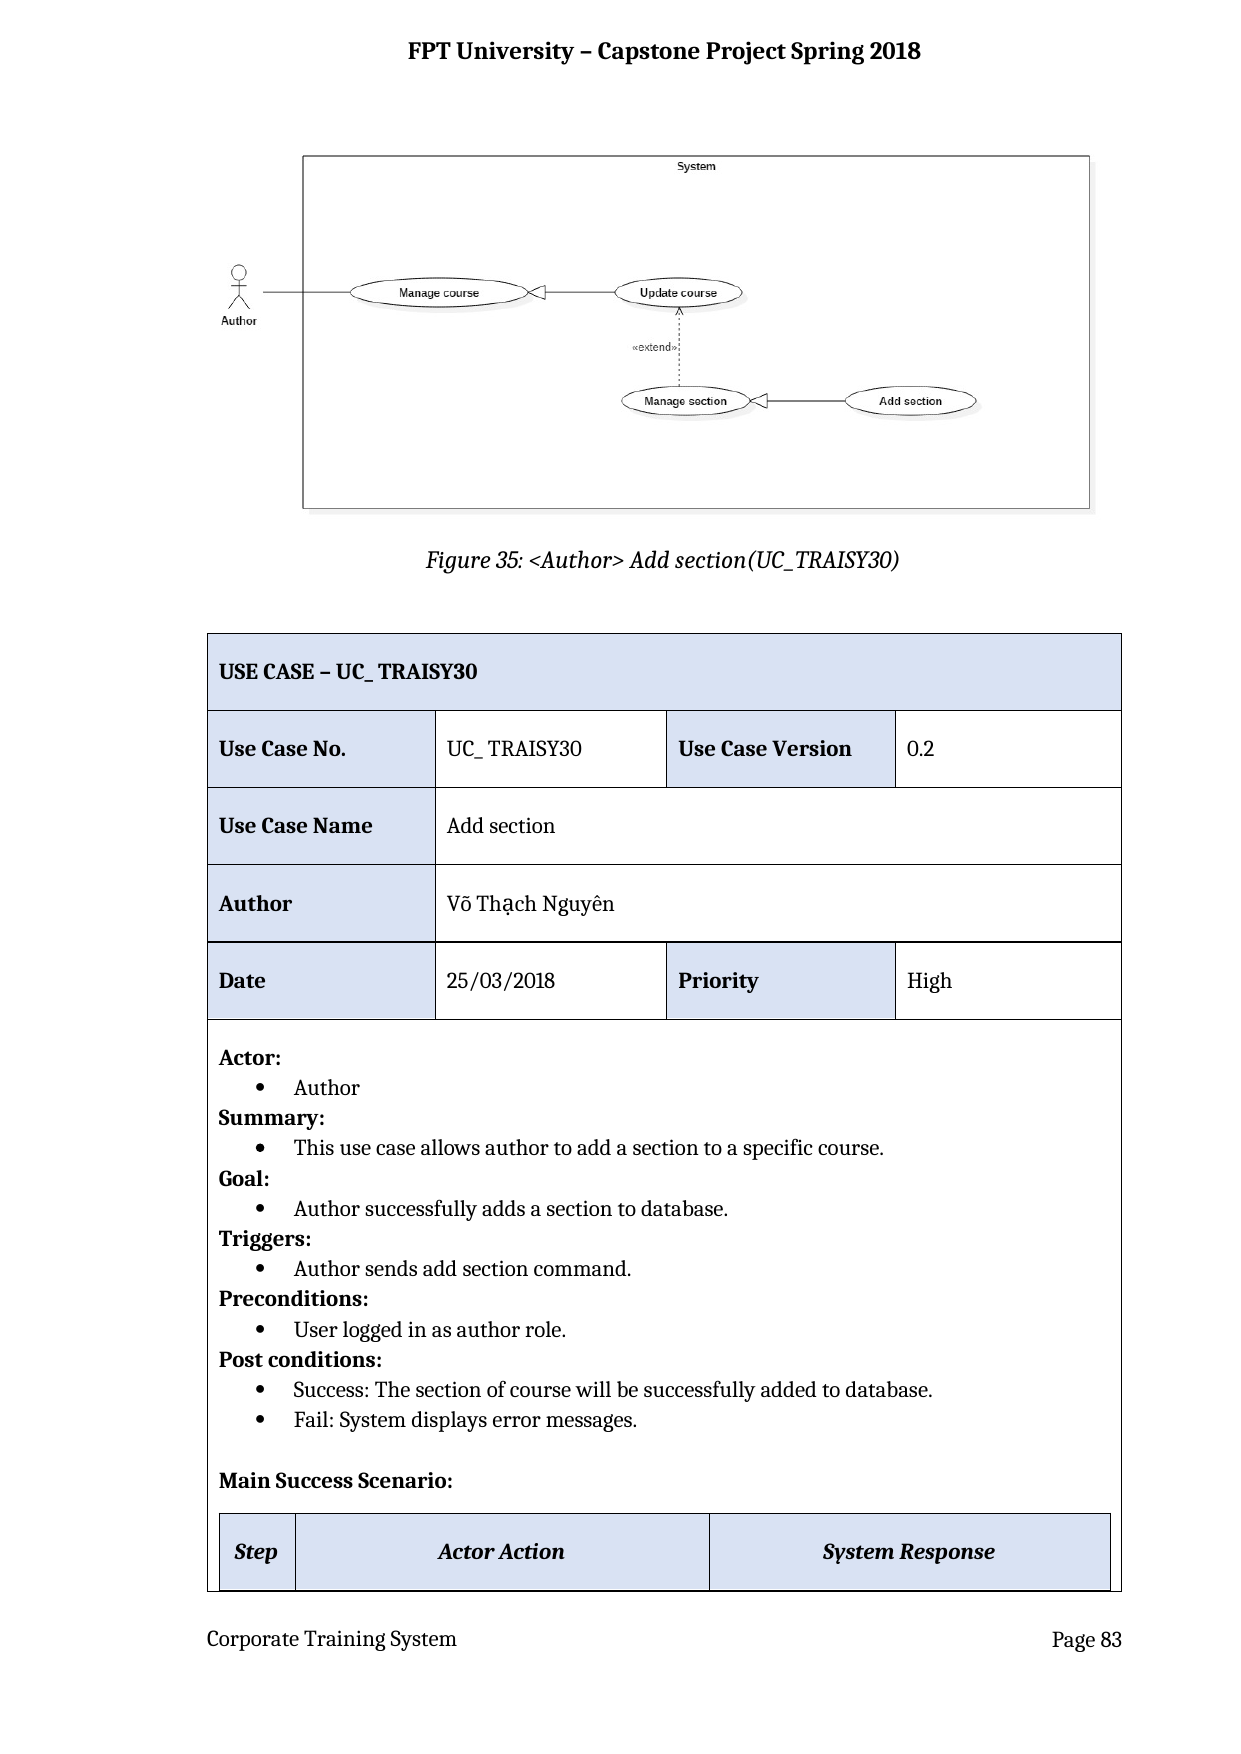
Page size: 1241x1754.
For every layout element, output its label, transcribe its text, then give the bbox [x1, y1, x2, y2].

table_cell 0.2 [896, 711, 1121, 787]
table_cell Priority [667, 943, 895, 1018]
table_cell Võ Thạch Nguyên [436, 865, 1121, 941]
table_cell 25/03/2018 [436, 943, 666, 1018]
table_header USE CASE – UC_ TRAISY30 [208, 634, 1121, 710]
table_cell Add section [436, 788, 1121, 864]
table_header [208, 1020, 1121, 1591]
text Figure 35: <Author> Add section(UC_TRAISY30) [207, 546, 1122, 575]
table_cell High [896, 943, 1121, 1018]
picture [206, 147, 1123, 542]
table_cell UC_ TRAISY30 [436, 711, 666, 787]
table_cell Use Case Version [667, 711, 895, 787]
table_cell Date [208, 943, 435, 1018]
table_cell Use Case Name [208, 788, 435, 864]
table_cell Author [208, 865, 435, 941]
table_cell Use Case No. [208, 711, 435, 787]
